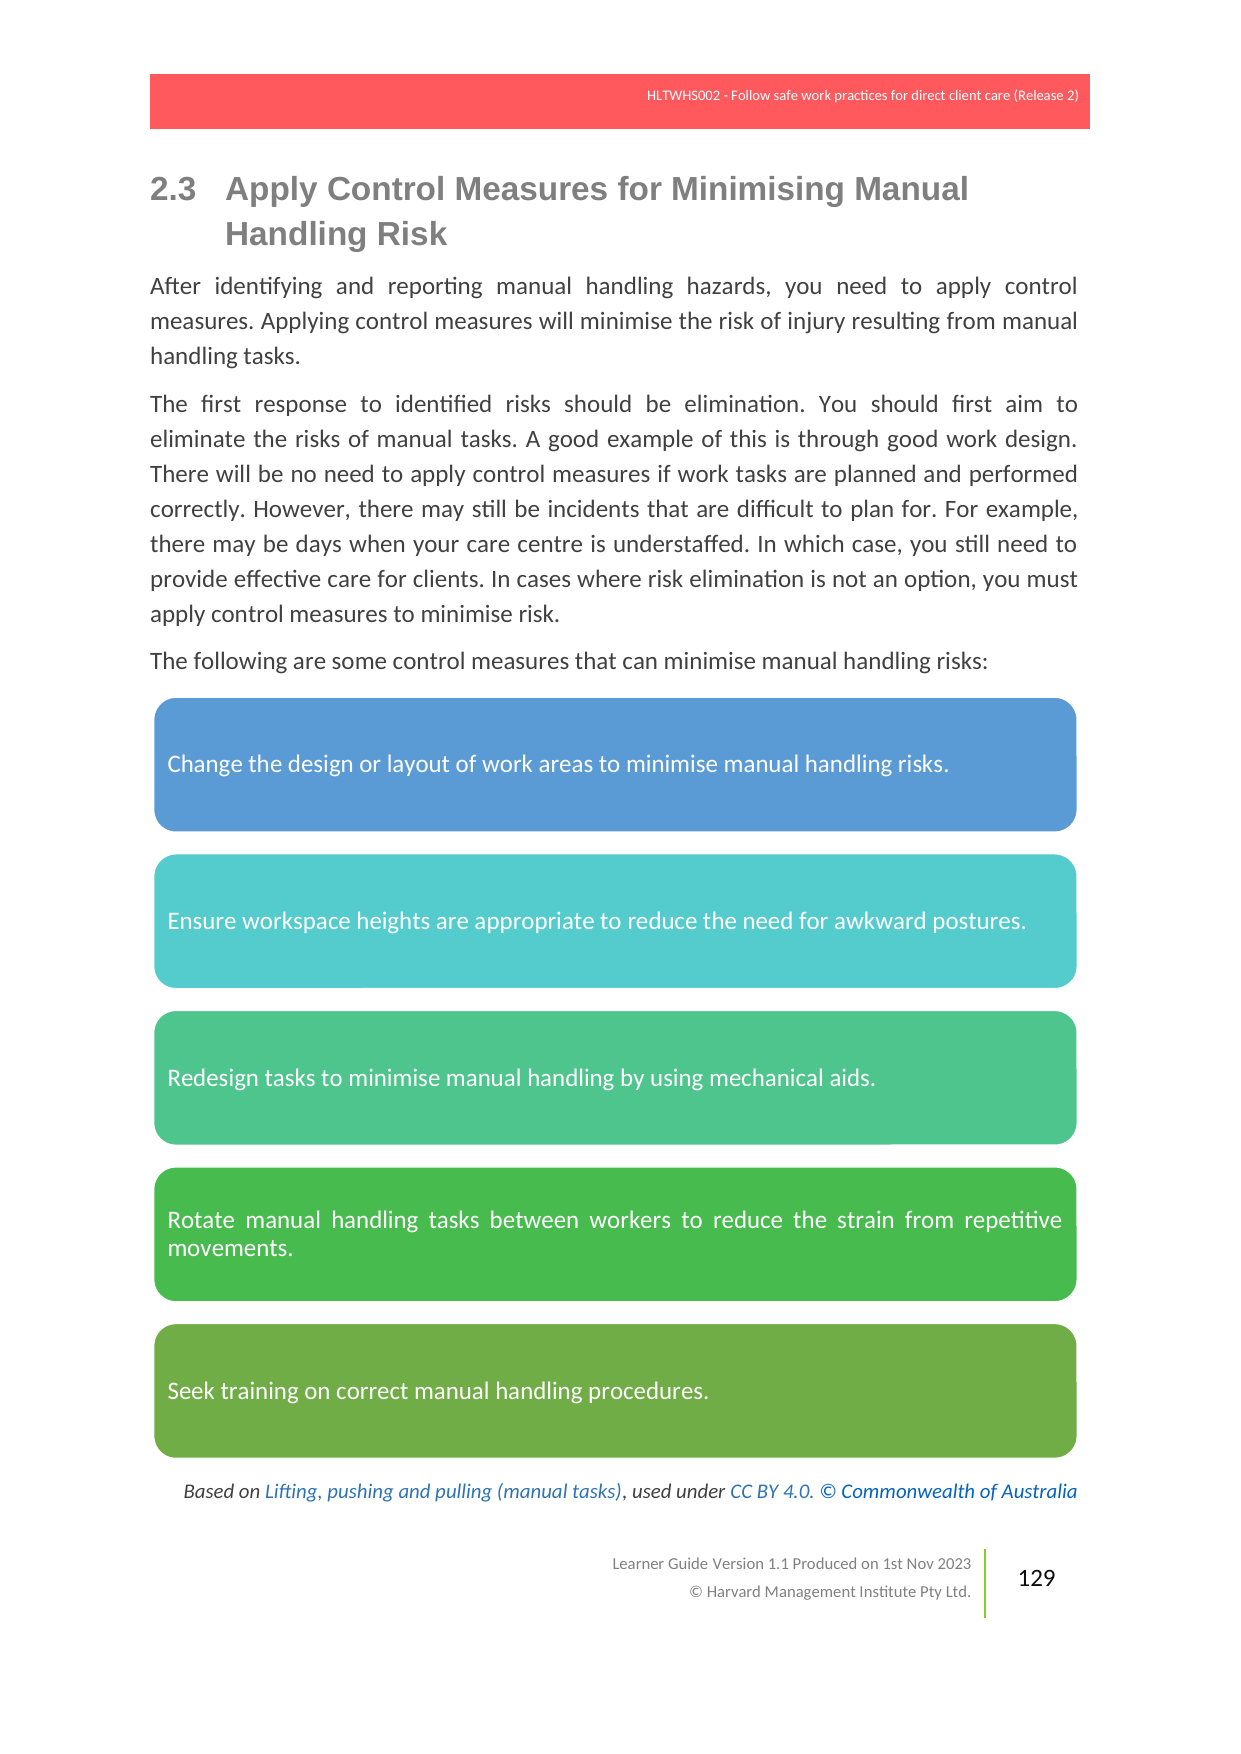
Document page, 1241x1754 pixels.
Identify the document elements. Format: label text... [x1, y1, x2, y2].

list Based on Lifting, pushing and pulling (manual tasks), used under CC BY 4.0. © Commonwealth of Australia [150, 1478, 819, 1504]
subtitle Apply Control Measures for Minimising Manual Handling Risk [150, 169, 1079, 252]
text The first response to identified risks should be elimination. You should first aim to eliminate the risks of manual tasks. A good example of this is through good work design. There will be no need to apply control measures if work tasks are planned and performed correctly. However, there may still be incidents that are difficult to plan for. For example, there may be days when your care centre is understaffed. In which case, you still need to provide effective care for clients. In cases where risk elimination is not an option, you must apply control measures to minimise risk. [150, 388, 1079, 628]
text The following are some control measures that can minimise manual handling risks: [150, 645, 1079, 676]
text After identifying and reporting manual handling hazards, you need to apply control measures. Applying control measures will minimise the risk of injury resulting from manual handling tasks. [150, 270, 1079, 371]
